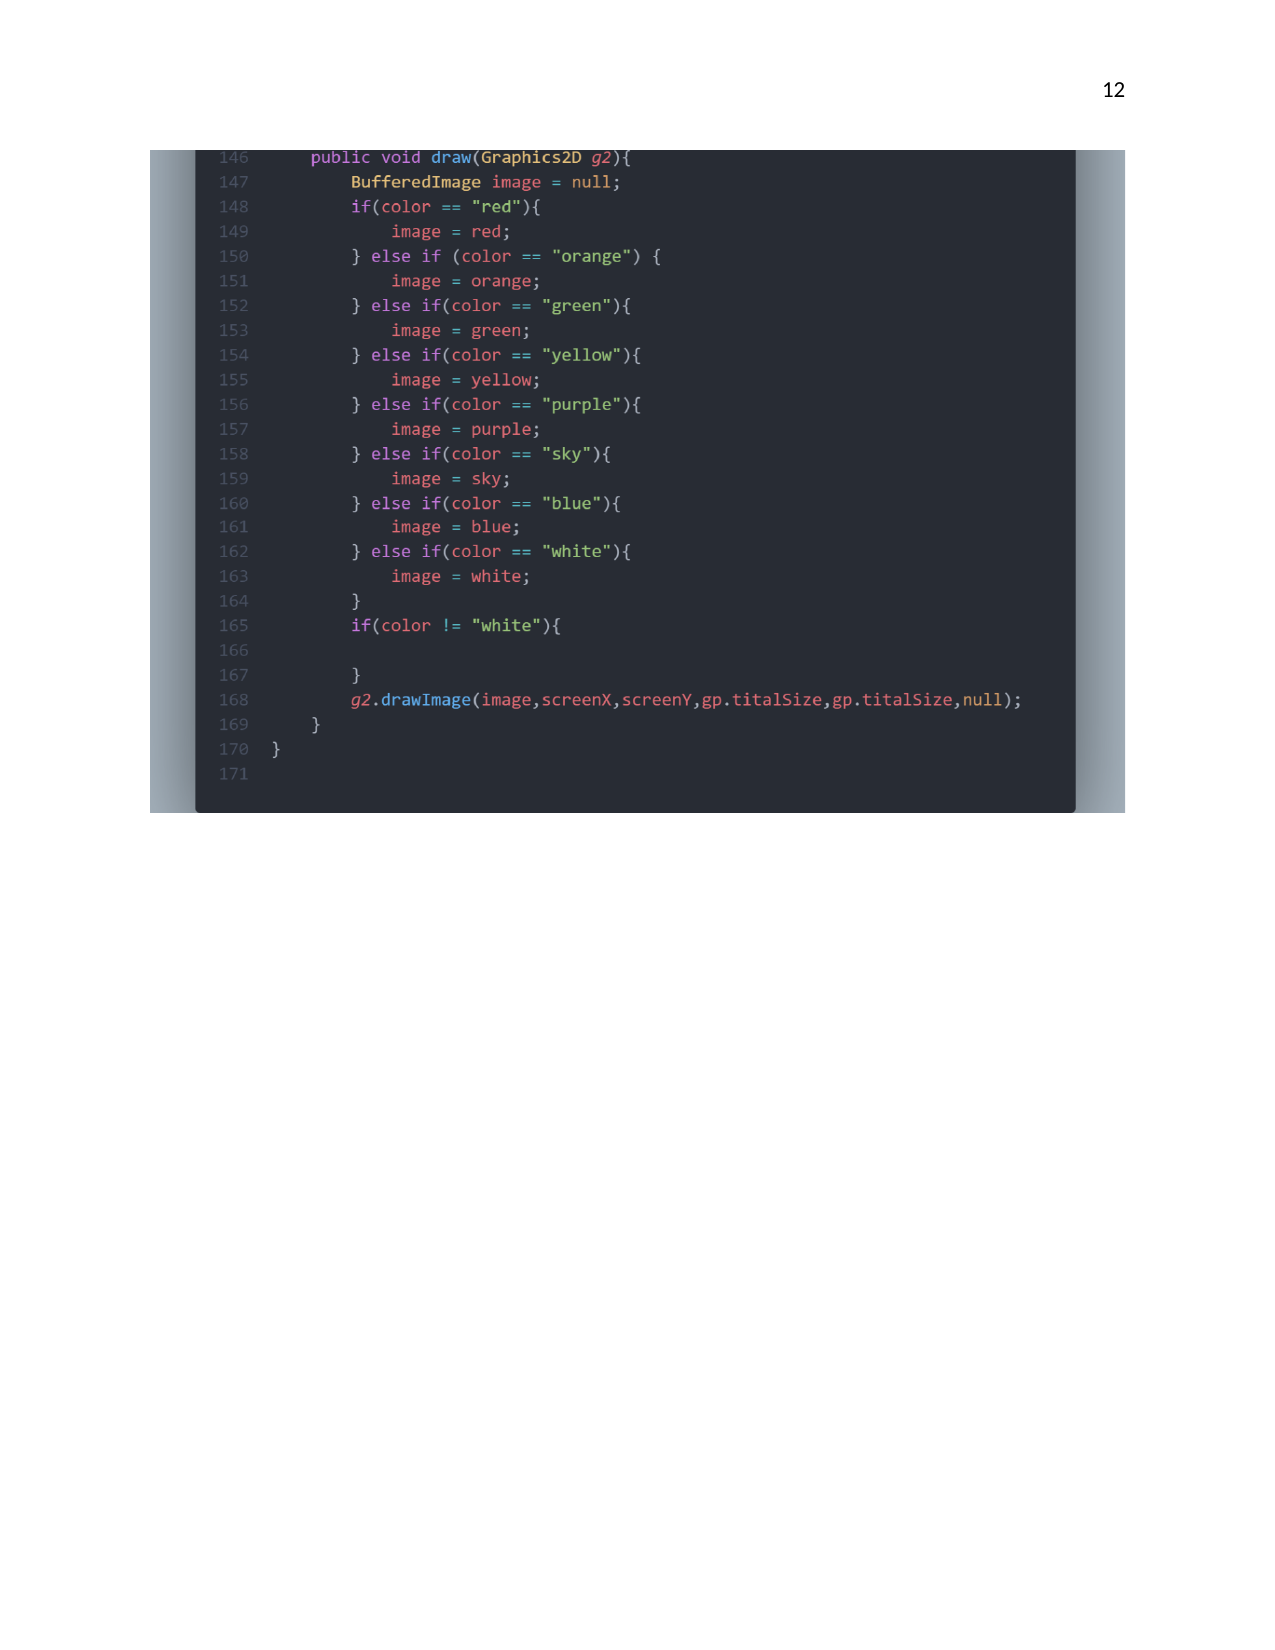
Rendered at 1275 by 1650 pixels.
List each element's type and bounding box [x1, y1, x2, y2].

picture [150, 150, 1125, 813]
